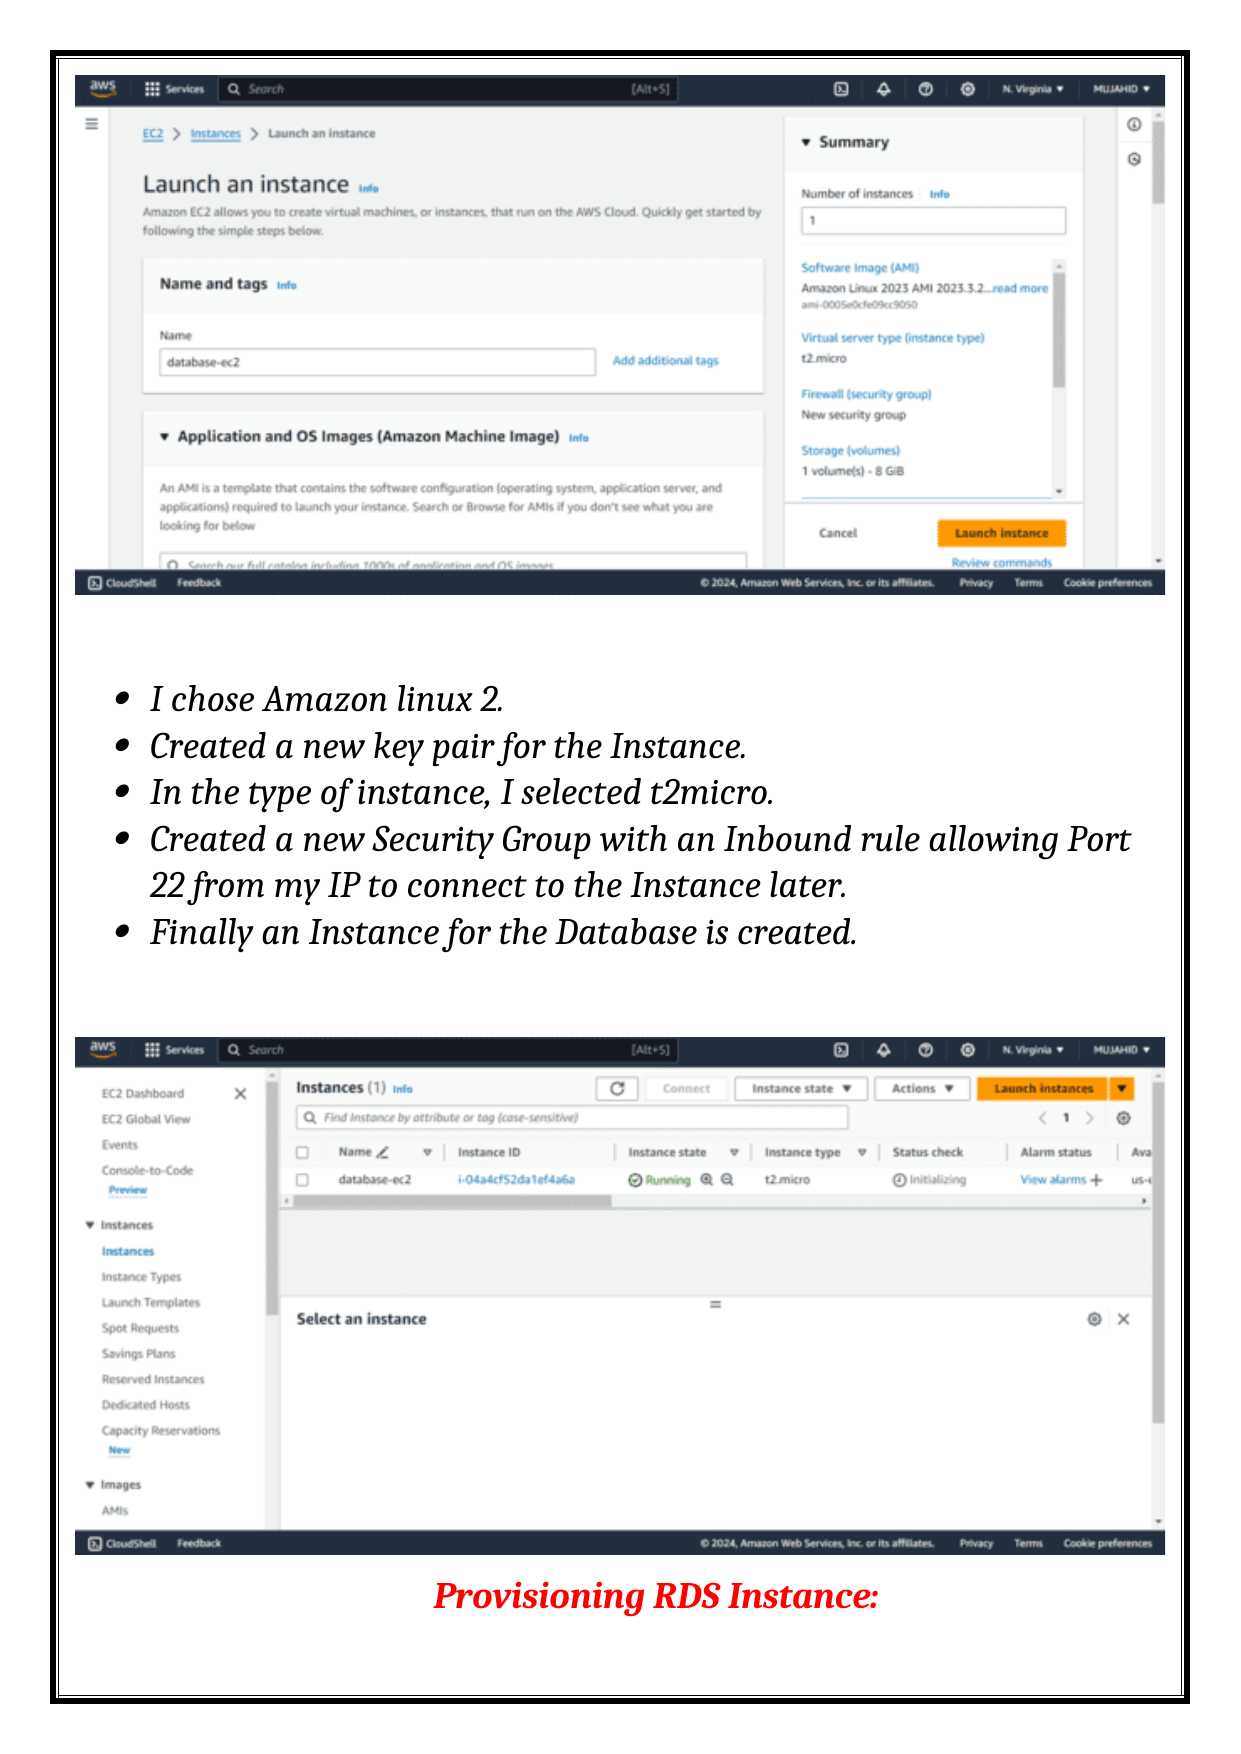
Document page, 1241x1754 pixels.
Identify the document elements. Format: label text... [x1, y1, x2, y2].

list I chose Amazon linux 2. [112, 678, 1165, 721]
list Created a new key pair for the Instance. [112, 724, 1165, 767]
picture [75, 1037, 1166, 1555]
list Created a new Security Group with an Inbound rule allowing Port 22 from my IP to connect to the Instance later. [112, 817, 1165, 907]
picture [75, 75, 1166, 595]
list In the type of instance, I selected t2micro. [112, 771, 1165, 814]
list Finally an Instance for the Database is created. [112, 911, 1165, 954]
list Provisioning RDS Instance: [150, 1575, 1165, 1618]
